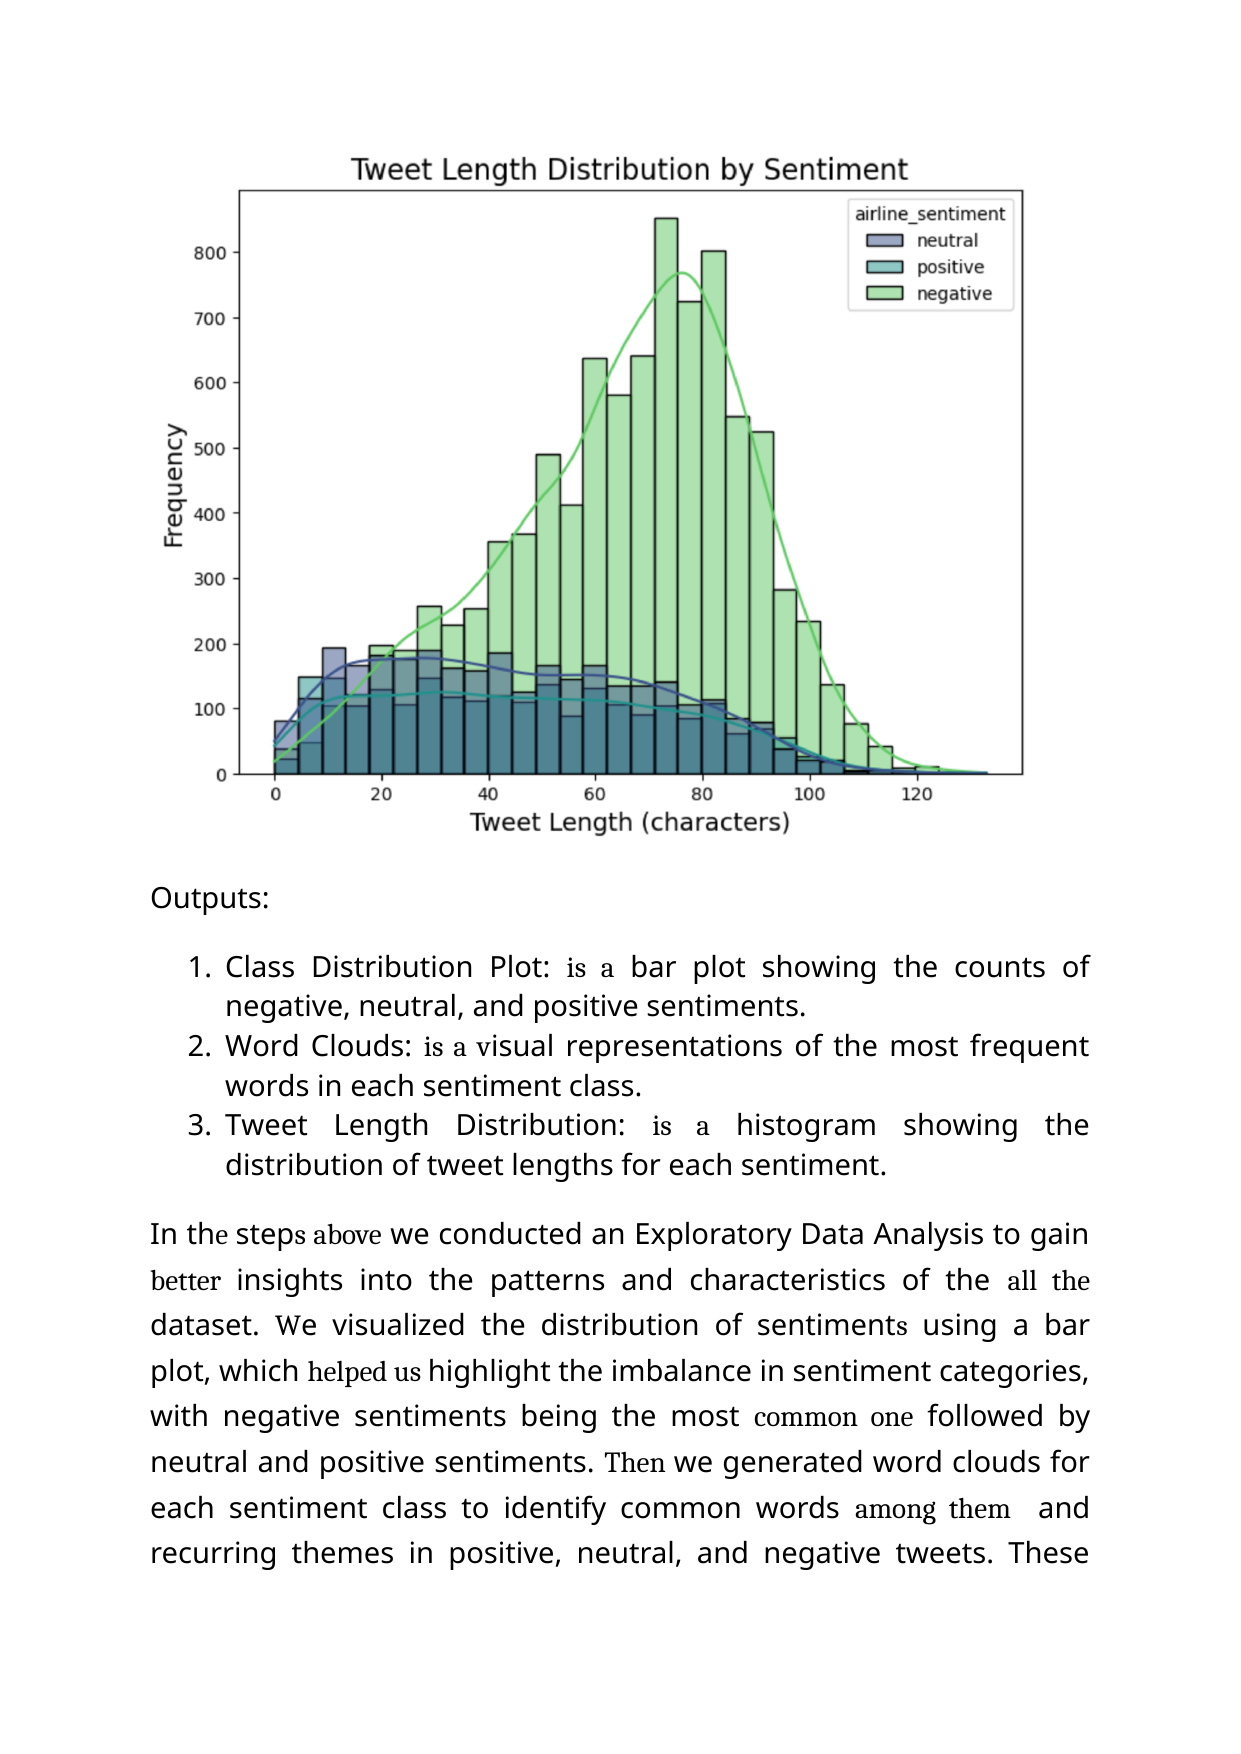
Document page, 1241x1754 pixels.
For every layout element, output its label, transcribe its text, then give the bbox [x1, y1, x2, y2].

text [150, 1213, 1090, 1572]
picture [150, 150, 1091, 843]
list Class Distribution Plot: is a bar plot showing the counts of negative, neutral, and positive sentiments. [187, 946, 1090, 1025]
list Tweet Length Distribution: is a histogram showing the distribution of tweet lengths for each sentiment. [187, 1105, 1090, 1184]
list Word Clouds: is a visual representations of the most frequent words in each sentiment class. [187, 1025, 1090, 1105]
text Outputs: [150, 877, 1090, 917]
